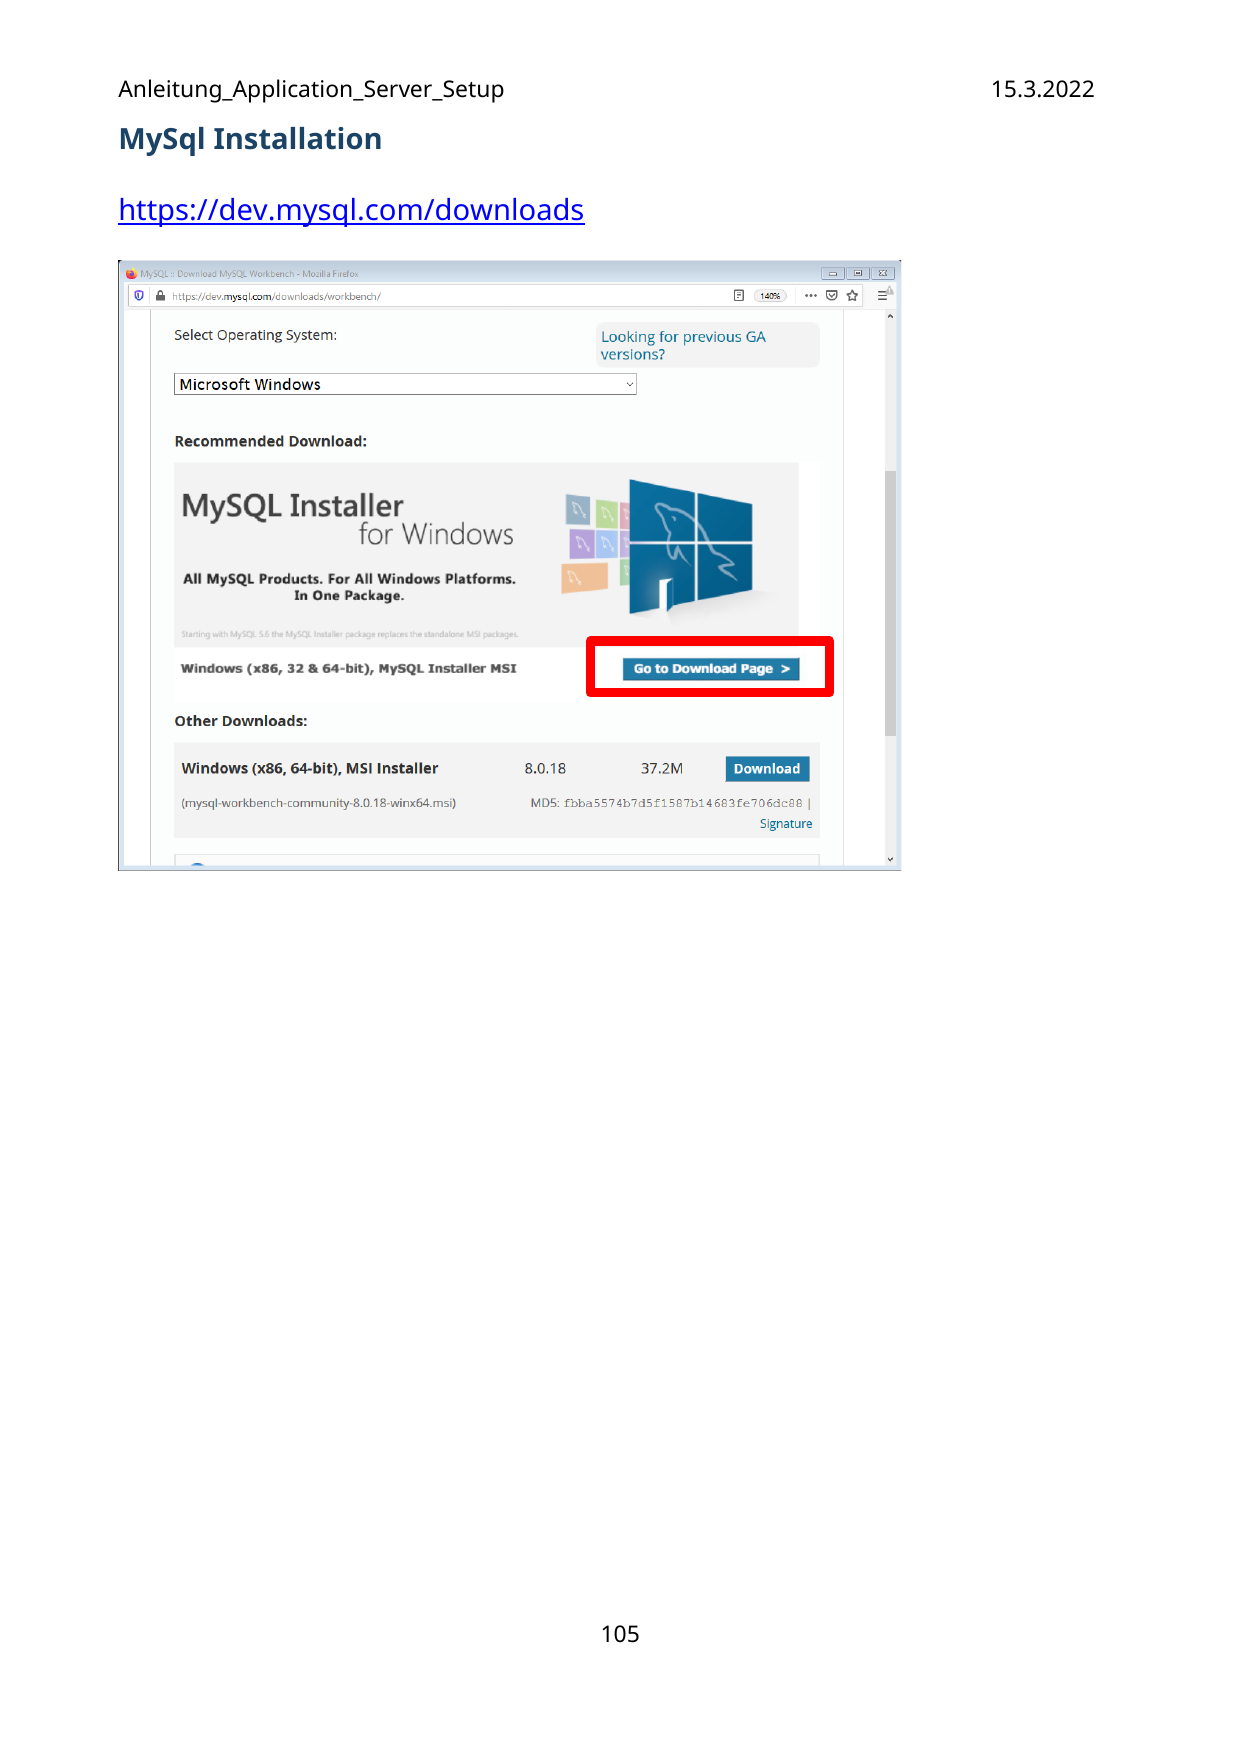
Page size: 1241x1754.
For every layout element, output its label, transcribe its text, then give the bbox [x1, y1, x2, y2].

subtitle MySql Installation [118, 118, 1122, 158]
subtitle https://dev.mysql.com/downloads [118, 189, 1122, 229]
